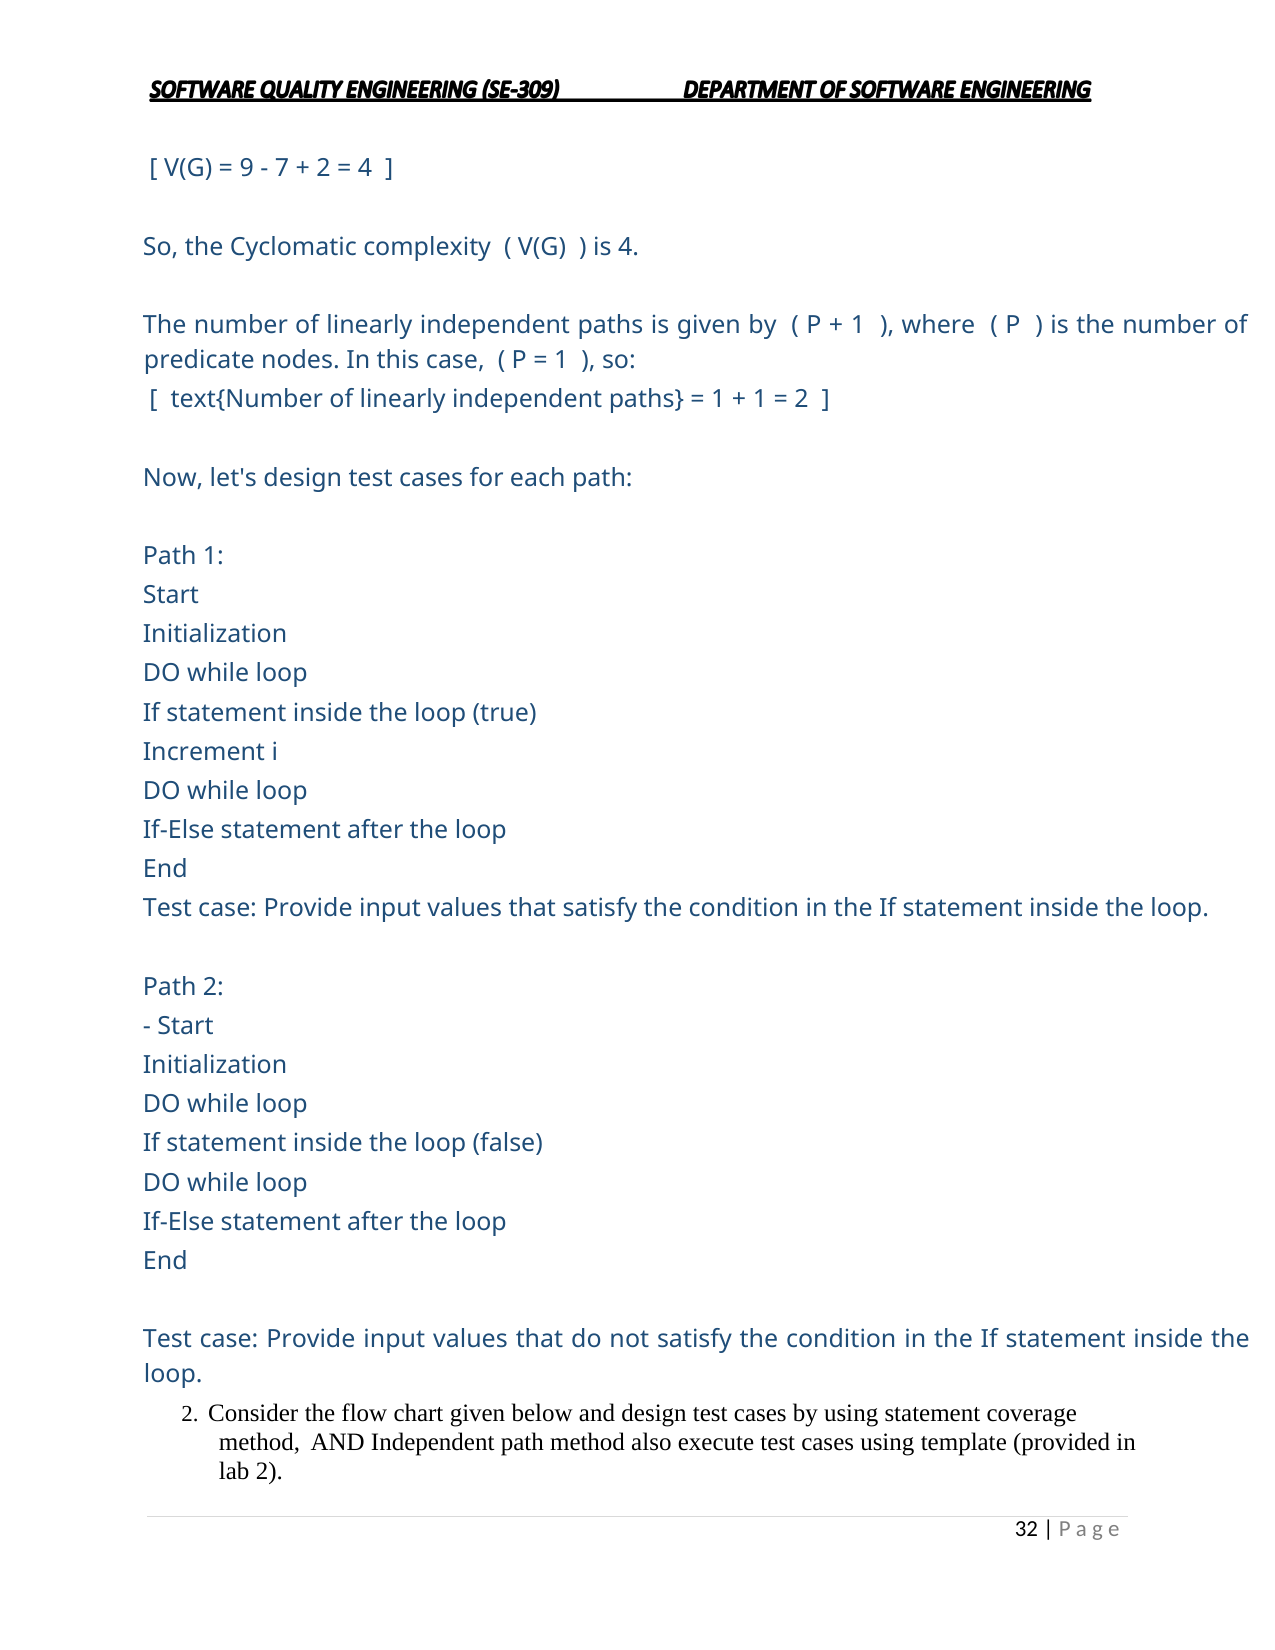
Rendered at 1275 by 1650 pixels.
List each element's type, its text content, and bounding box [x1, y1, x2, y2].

subtitle The number of linearly independent paths is given by ( P + 1 ), where ( P ) is the number of predicate nodes. In this case, ( P = 1 ), so: [143, 307, 1251, 376]
picture [148, 79, 1092, 102]
subtitle Path 2: [143, 968, 1251, 1002]
subtitle DO while loop [143, 1086, 1251, 1120]
subtitle If-Else statement after the loop [143, 812, 1251, 846]
subtitle Path 1: [143, 537, 1251, 572]
subtitle DO while loop [143, 1164, 1251, 1198]
subtitle End [143, 851, 1251, 885]
subtitle Initialization [143, 1047, 1251, 1081]
subtitle DO while loop [143, 655, 1251, 689]
subtitle Test case: Provide input values that do not satisfy the condition in the If statement inside the loop. [143, 1321, 1251, 1390]
subtitle If statement inside the loop (false) [143, 1125, 1251, 1159]
subtitle Initialization [143, 616, 1251, 650]
subtitle So, the Cyclomatic complexity ( V(G) ) is 4. [143, 228, 1251, 262]
list Consider the flow chart given below and design test cases by using statement coverage method, AND Independent path method also execute test cases using template (provided in lab 2). [181, 1398, 1153, 1485]
subtitle - Start [143, 1007, 1251, 1042]
subtitle Now, let's design test cases for each path: [143, 459, 1251, 493]
subtitle [ text{Number of linearly independent paths} = 1 + 1 = 2 ] [143, 381, 1251, 415]
subtitle Test case: Provide input values that satisfy the condition in the If statement inside the loop. [143, 890, 1251, 924]
subtitle DO while loop [143, 772, 1251, 807]
subtitle End [143, 1242, 1251, 1277]
subtitle If-Else statement after the loop [143, 1203, 1251, 1237]
subtitle Start [143, 577, 1251, 611]
subtitle Increment i [143, 733, 1251, 767]
subtitle [ V(G) = 9 - 7 + 2 = 4 ] [143, 150, 1251, 184]
subtitle If statement inside the loop (true) [143, 694, 1251, 728]
